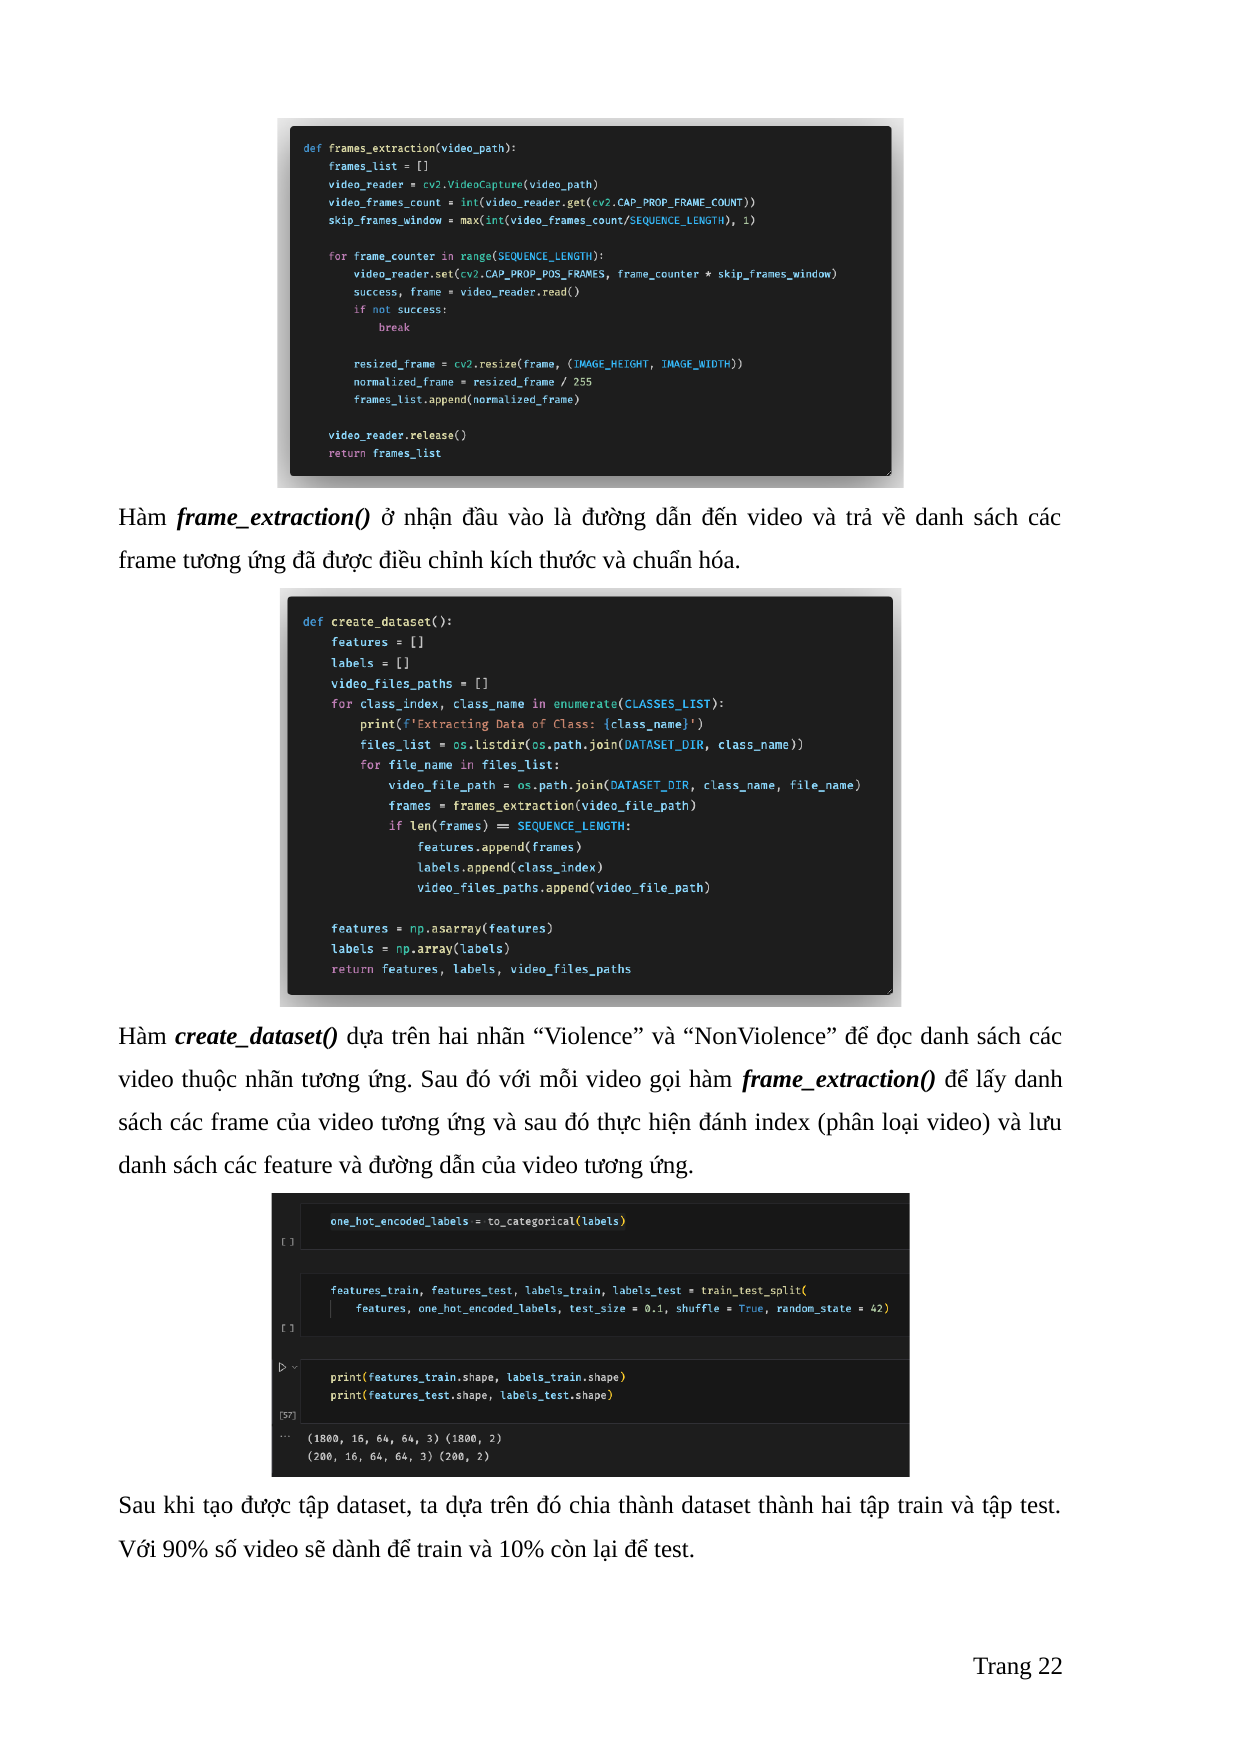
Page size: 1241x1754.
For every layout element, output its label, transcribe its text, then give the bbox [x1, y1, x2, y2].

picture [271, 1193, 910, 1477]
picture [279, 588, 902, 1007]
picture [277, 118, 904, 488]
text Hàm frame_extraction() ở nhận đầu vào là đường dẫn đến video và trả về danh sách các frame tương ứng đã được điều chỉnh kích thước và chuẩn hóa. [118, 502, 1063, 574]
text Sau khi tạo được tập dataset, ta dựa trên đó chia thành dataset thành hai tập train và tập test. Với 90% số video sẽ dành để train và 10% còn lại để test. [118, 1491, 1063, 1562]
text Hàm create_dataset() dựa trên hai nhãn “Violence” và “NonViolence” để đọc danh sách các video thuộc nhãn tương ứng. Sau đó với mỗi video gọi hàm frame_extraction() để lấy danh sách các frame của video tương ứng và sau đó thực hiện đánh index (phân loại video) và lưu danh sách các feature và đường dẫn của video tương ứng. [118, 1021, 1063, 1179]
